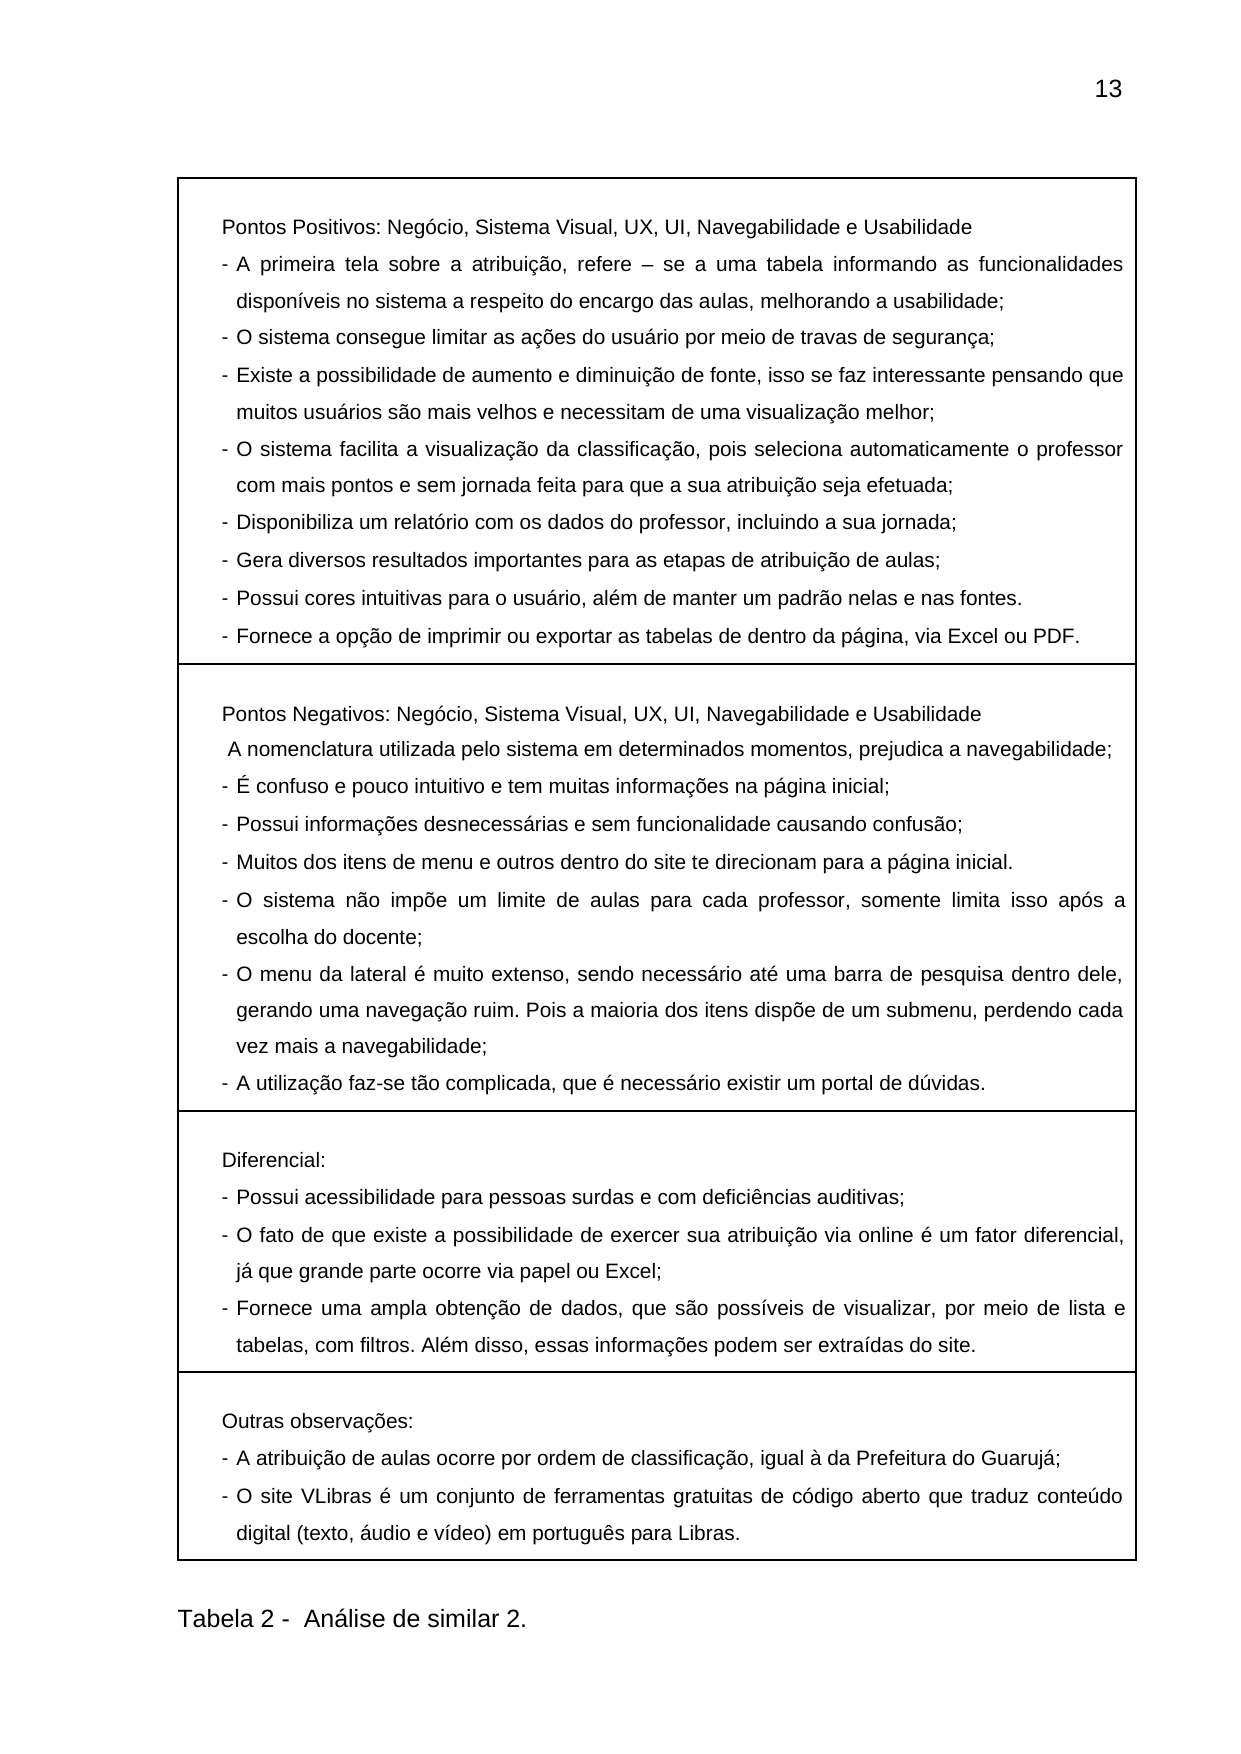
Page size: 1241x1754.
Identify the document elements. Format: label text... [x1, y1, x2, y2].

table_cell Diferencial: Possui acessibilidade para pessoas surdas e com deficiências auditivas; O fato de que existe a possibilidade de exercer sua atribuição via online é um fator diferencial, já que grande parte ocorre via papel ou Excel; Fornece uma ampla obtenção de dados, que são possíveis de visualizar, por meio de lista e tabelas, com filtros. Além disso, essas informações podem ser extraídas do site. [179, 1112, 1135, 1371]
table_cell Pontos Positivos: Negócio, Sistema Visual, UX, UI, Navegabilidade e Usabilidade A primeira tela sobre a atribuição, refere – se a uma tabela informando as funcionalidades disponíveis no sistema a respeito do encargo das aulas, melhorando a usabilidade; O sistema consegue limitar as ações do usuário por meio de travas de segurança; Existe a possibilidade de aumento e diminuição de fonte, isso se faz interessante pensando que muitos usuários são mais velhos e necessitam de uma visualização melhor; O sistema facilita a visualização da classificação, pois seleciona automaticamente o professor com mais pontos e sem jornada feita para que a sua atribuição seja efetuada; Disponibiliza um relatório com os dados do professor, incluindo a sua jornada; Gera diversos resultados importantes para as etapas de atribuição de aulas; Possui cores intuitivas para o usuário, além de manter um padrão nelas e nas fontes. Fornece a opção de imprimir ou exportar as tabelas de dentro da página, via Excel ou PDF. [179, 179, 1135, 663]
table_cell Pontos Negativos: Negócio, Sistema Visual, UX, UI, Navegabilidade e Usabilidade A nomenclatura utilizada pelo sistema em determinados momentos, prejudica a navegabilidade; É confuso e pouco intuitivo e tem muitas informações na página inicial; Possui informações desnecessárias e sem funcionalidade causando confusão; Muitos dos itens de menu e outros dentro do site te direcionam para a página inicial. O sistema não impõe um limite de aulas para cada professor, somente limita isso após a escolha do docente; O menu da lateral é muito extenso, sendo necessário até uma barra de pesquisa dentro dele, gerando uma navegação ruim. Pois a maioria dos itens dispõe de um submenu, perdendo cada vez mais a navegabilidade; A utilização faz-se tão complicada, que é necessário existir um portal de dúvidas. [179, 665, 1135, 1110]
table_cell Outras observações: A atribuição de aulas ocorre por ordem de classificação, igual à da Prefeitura do Guarujá; O site VLibras é um conjunto de ferramentas gratuitas de código aberto que traduz conteúdo digital (texto, áudio e vídeo) em português para Libras. [179, 1373, 1135, 1559]
text Tabela 2 - Análise de similar 2. [177, 1604, 1122, 1633]
